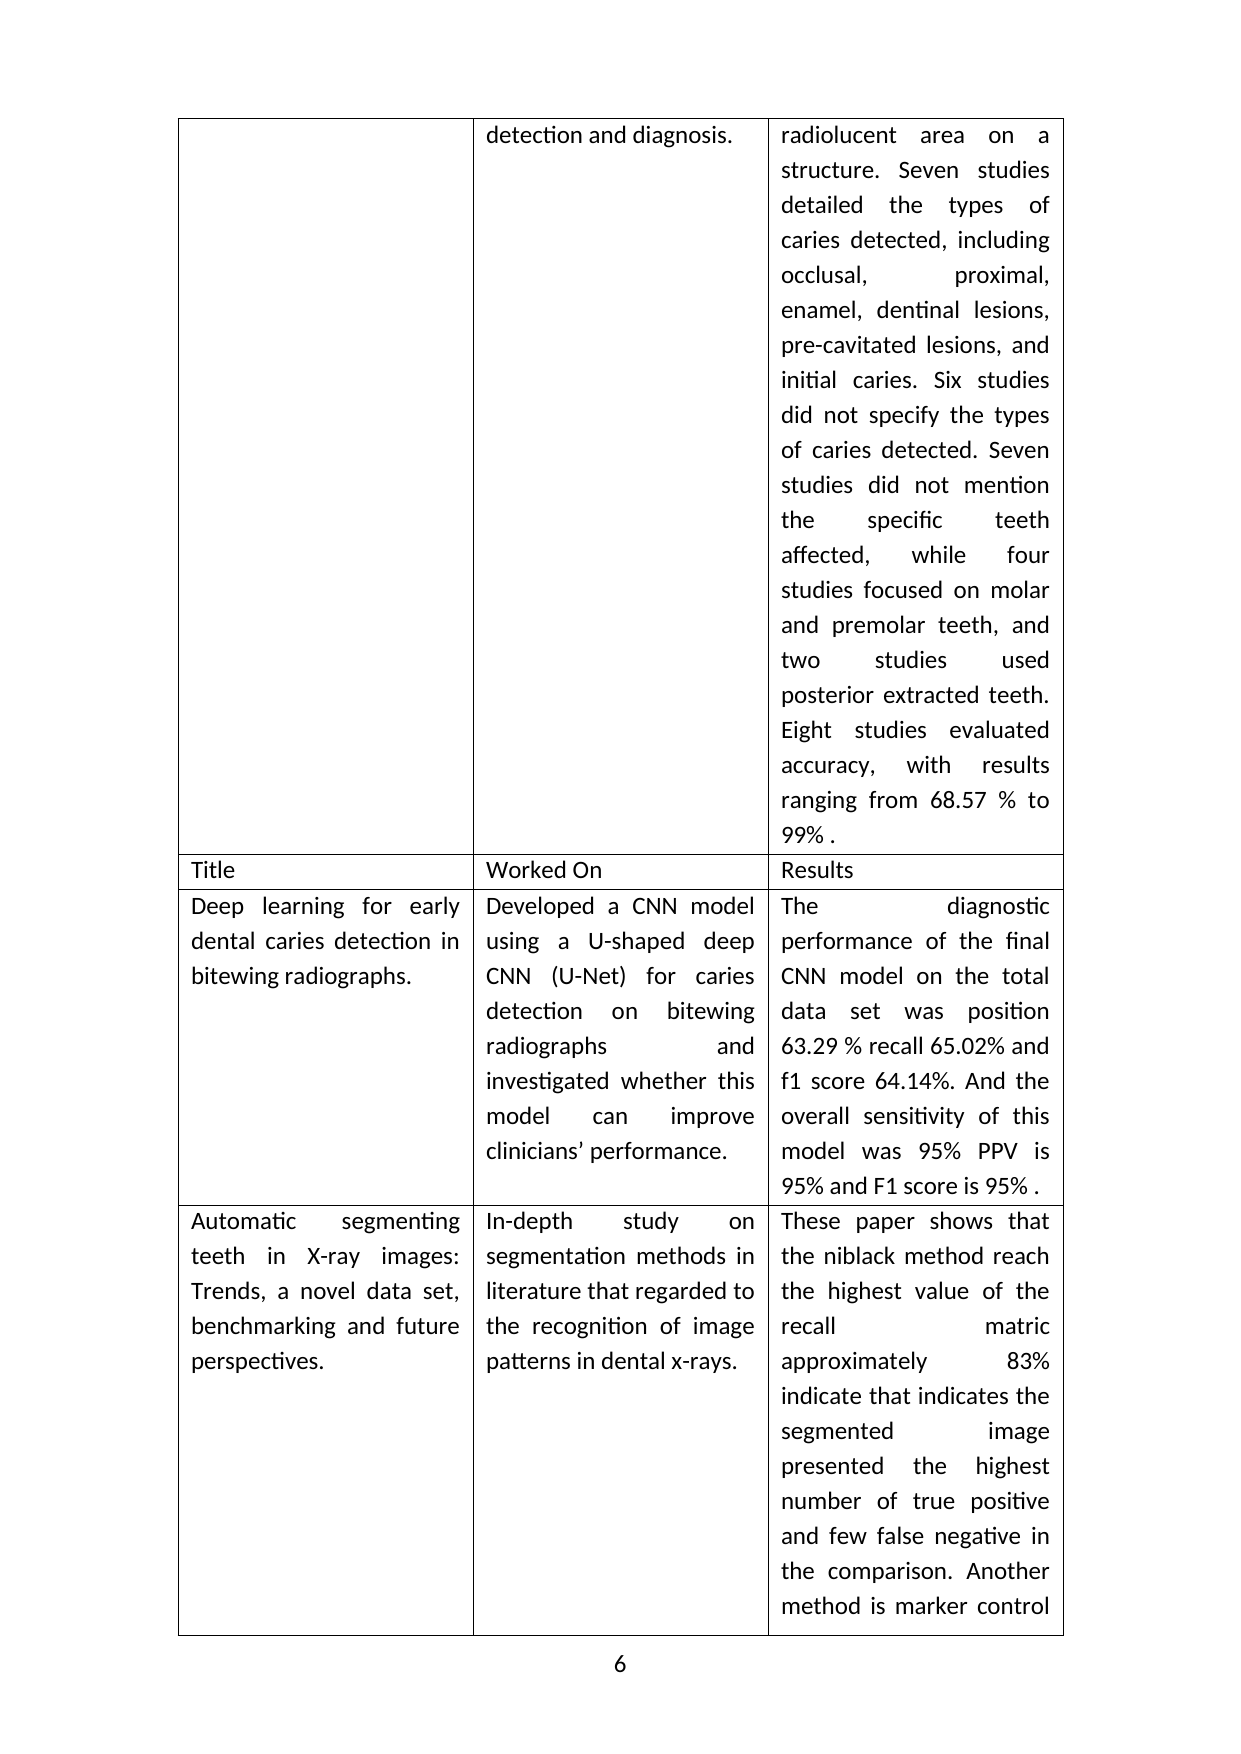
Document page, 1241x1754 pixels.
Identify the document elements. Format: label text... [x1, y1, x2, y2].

table_cell The diagnostic performance of the final CNN model on the total data set was position 63.29 % recall 65.02% and f1 score 64.14%. And the overall sensitivity of this model was 95% PPV is 95% and F1 score is 95% . [769, 890, 1063, 1205]
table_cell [474, 1206, 768, 1635]
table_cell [179, 119, 473, 854]
table_cell Results [769, 855, 1063, 889]
table_cell Deep learning for early dental caries detection in bitewing radiographs. [179, 890, 473, 1205]
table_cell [179, 1206, 473, 1635]
table_cell Worked On [474, 855, 768, 889]
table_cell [769, 119, 1063, 854]
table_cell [769, 1206, 1063, 1635]
table_cell Title [179, 855, 473, 889]
table_cell Developed a CNN model using a U-shaped deep CNN (U-Net) for caries detection on bitewing radiographs and investigated whether this model can improve clinicians’ performance. [474, 890, 768, 1205]
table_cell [474, 119, 768, 854]
